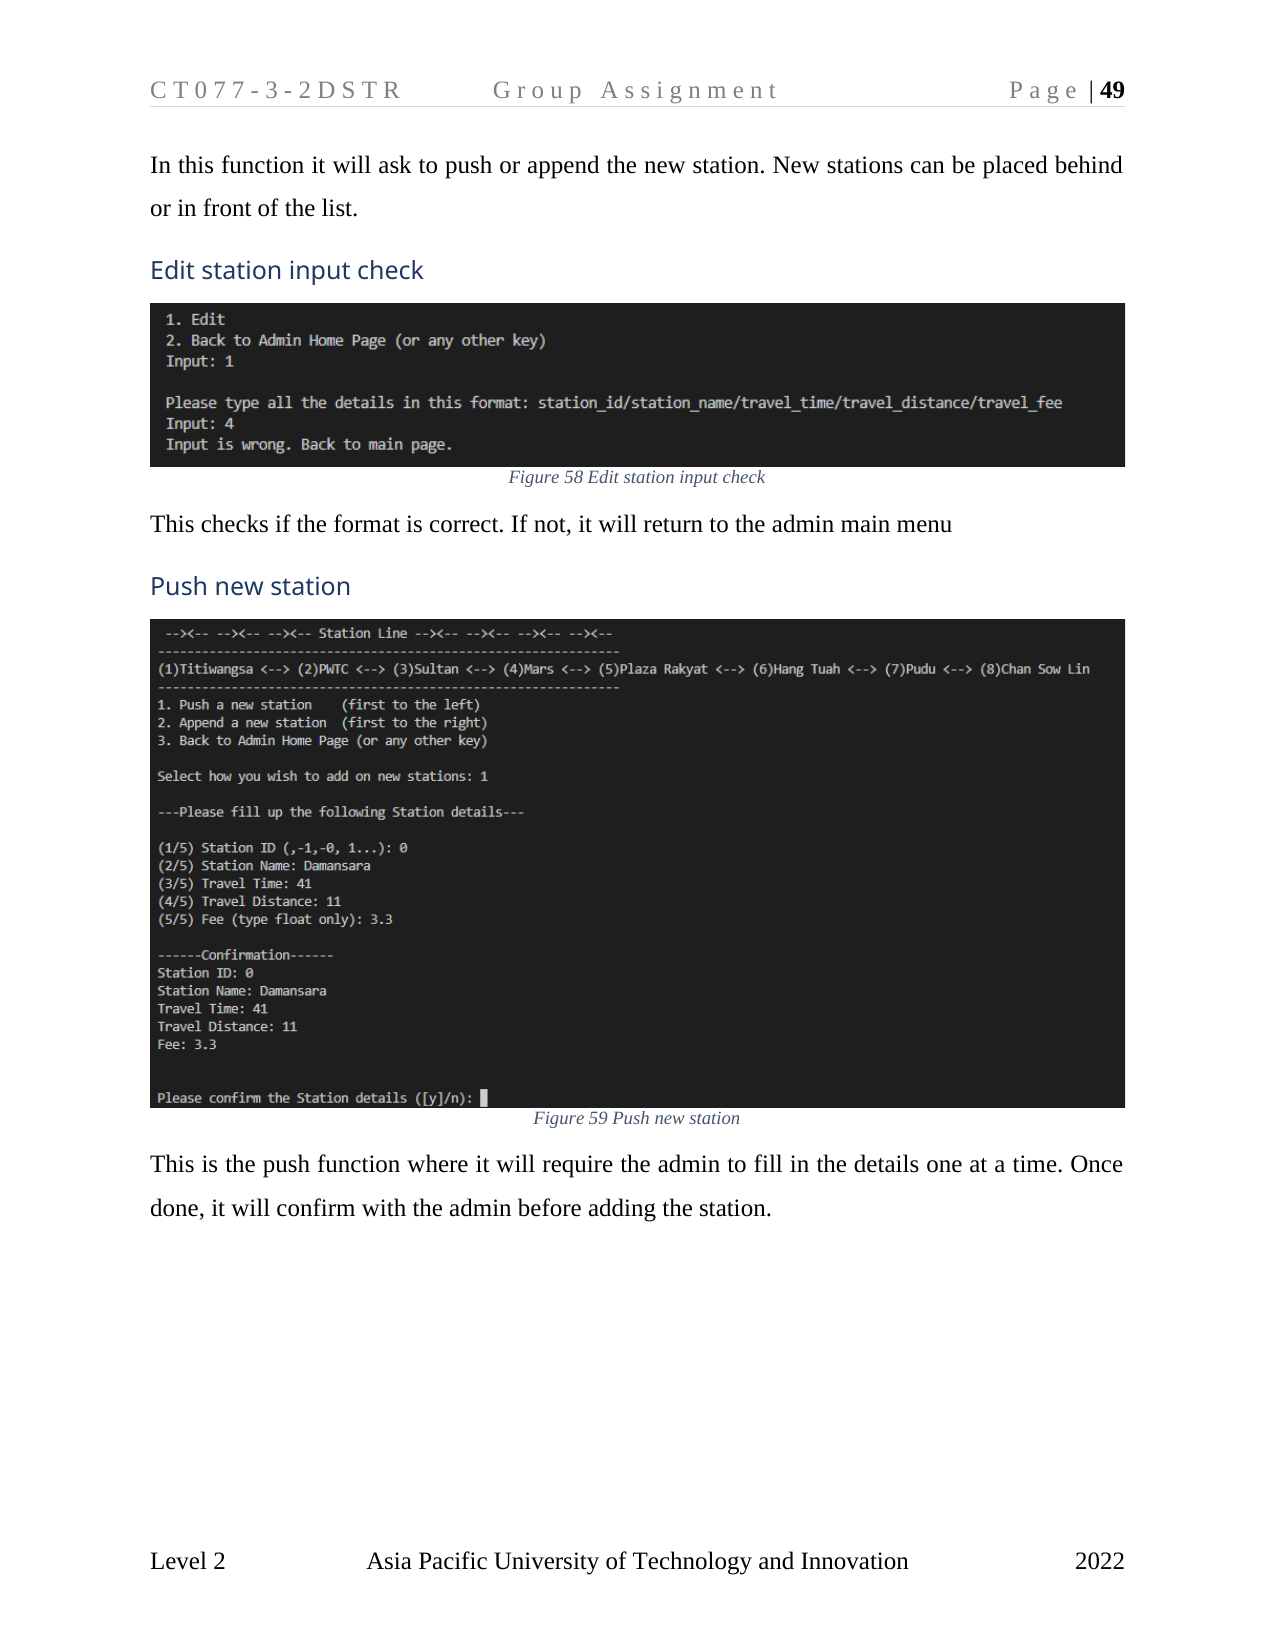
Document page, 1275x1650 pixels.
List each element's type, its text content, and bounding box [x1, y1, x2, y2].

subtitle Edit station input check [150, 253, 1125, 287]
text Figure 59 Push new station [150, 1108, 1125, 1129]
text This is the push function where it will require the admin to fill in the details one at a time. Once done, it will confirm with the admin before adding the station. [150, 1149, 1125, 1221]
text This checks if the format is correct. If not, it will return to the admin main menu [150, 509, 1125, 538]
picture [150, 303, 1125, 467]
text In this function it will ask to push or append the new station. New stations can be placed behind or in front of the list. [150, 150, 1125, 222]
text Figure 58 Edit station input check [150, 467, 1125, 488]
picture [150, 619, 1125, 1108]
subtitle Push new station [150, 569, 1125, 603]
